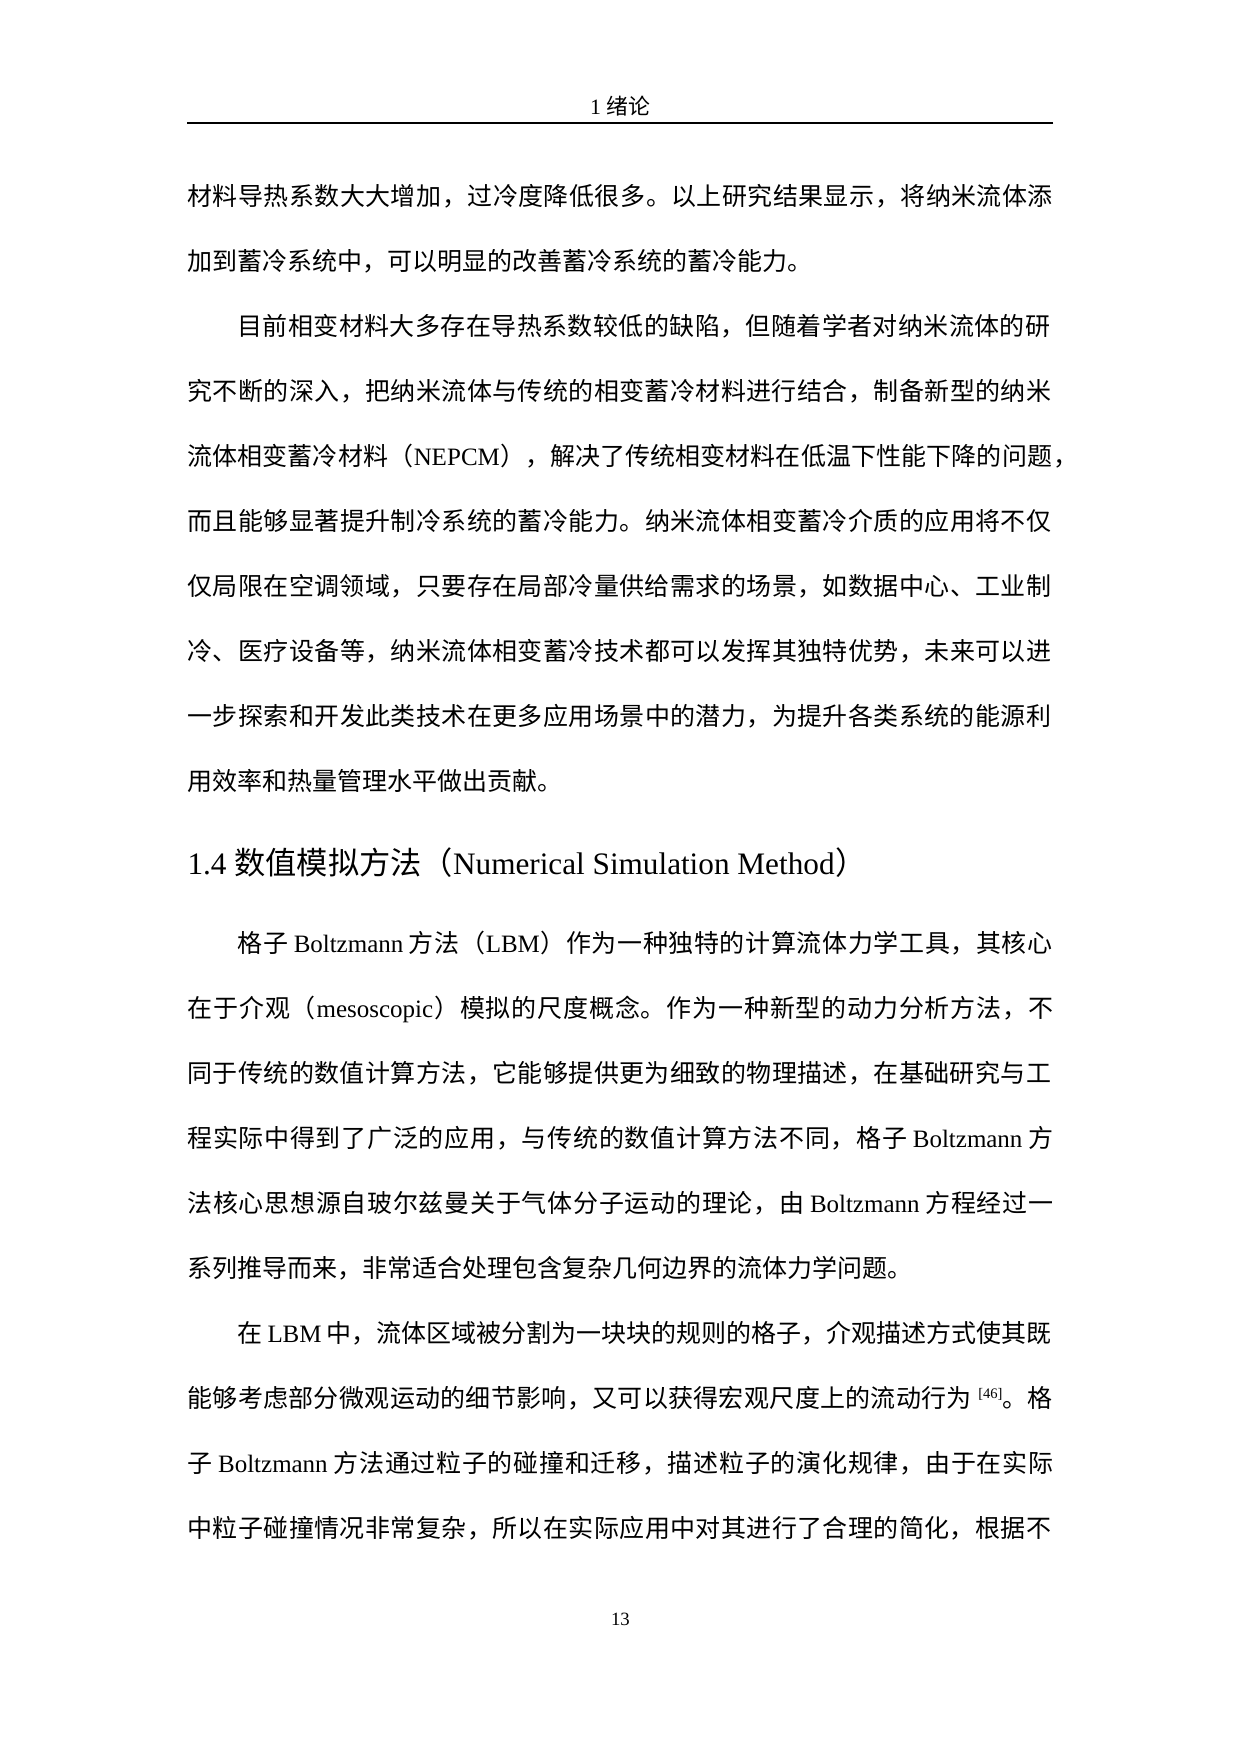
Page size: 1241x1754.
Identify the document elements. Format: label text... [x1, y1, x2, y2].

text 目前相变材料大多存在导热系数较低的缺陷，但随着学者对纳米流体的研究不断的深入，把纳米流体与传统的相变蓄冷材料进行结合，制备新型的纳米流体相变蓄冷材料（NEPCM），解决了传统相变材料在低温下性能下降的问题，而且能够显著提升制冷系统的蓄冷能力。纳米流体相变蓄冷介质的应用将不仅仅局限在空调领域，只要存在局部冷量供给需求的场景，如数据中心、工业制冷、医疗设备等，纳米流体相变蓄冷技术都可以发挥其独特优势，未来可以进一步探索和开发此类技术在更多应用场景中的潜力，为提升各类系统的能源利用效率和热量管理水平做出贡献。 [187, 292, 1053, 812]
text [187, 162, 1053, 292]
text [187, 1299, 1053, 1559]
subtitle 数值模拟方法（Numerical Simulation Method） [187, 828, 1053, 893]
text 格子Boltzmann方法（LBM）作为一种独特的计算流体力学工具，其核心在于介观（mesoscopic）模拟的尺度概念。作为一种新型的动力分析方法，不同于传统的数值计算方法，它能够提供更为细致的物理描述，在基础研究与工程实际中得到了广泛的应用，与传统的数值计算方法不同，格子Boltzmann方法核心思想源自玻尔兹曼关于气体分子运动的理论，由Boltzmann方程经过一系列推导而来，非常适合处理包含复杂几何边界的流体力学问题。 [187, 909, 1053, 1299]
